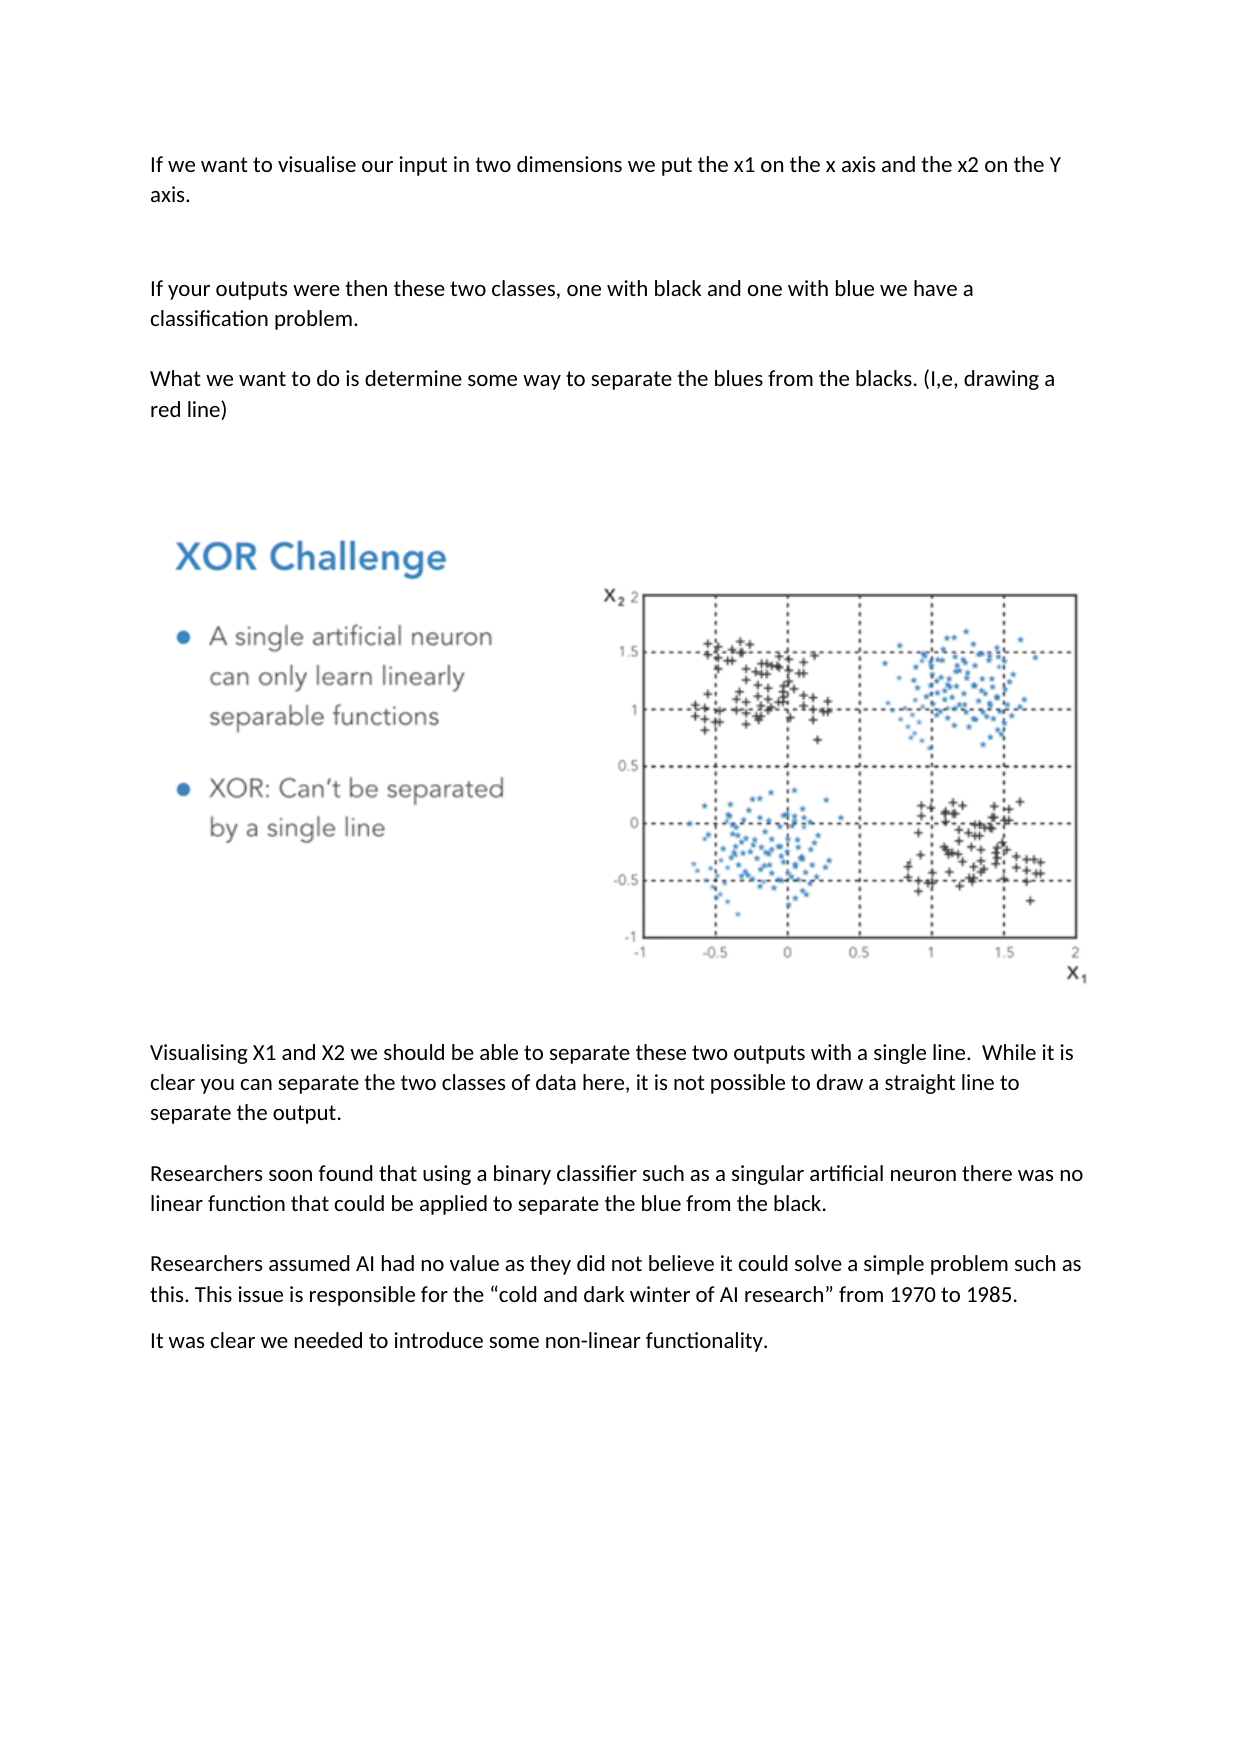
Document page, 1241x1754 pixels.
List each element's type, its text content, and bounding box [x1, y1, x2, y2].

text Visualising X1 and X2 we should be able to separate these two outputs with a single line. While it is clear you can separate the two classes of data here, it is not possible to draw a straight line to separate the output. Researchers soon found that using a binary classifier such as a singular artificial neuron there was no linear function that could be applied to separate the blue from the black. Researchers assumed AI had no value as they did not believe it could solve a simple problem such as this. This issue is responsible for the “cold and dark winter of AI research” from 1970 to 1985. [150, 1006, 1090, 1308]
picture [150, 488, 1091, 1006]
text If your outputs were then these two classes, one with black and one with blue we have a classification problem. What we want to do is determine some way to separate the blues from the blacks. (I,e, drawing a red line) [150, 274, 1090, 423]
text It was clear we needed to introduce some non-linear functionality. [150, 1327, 1090, 1385]
text If we want to visualise our input in two dimensions we put the x1 on the x axis and the x2 on the Y axis. [150, 150, 1090, 208]
